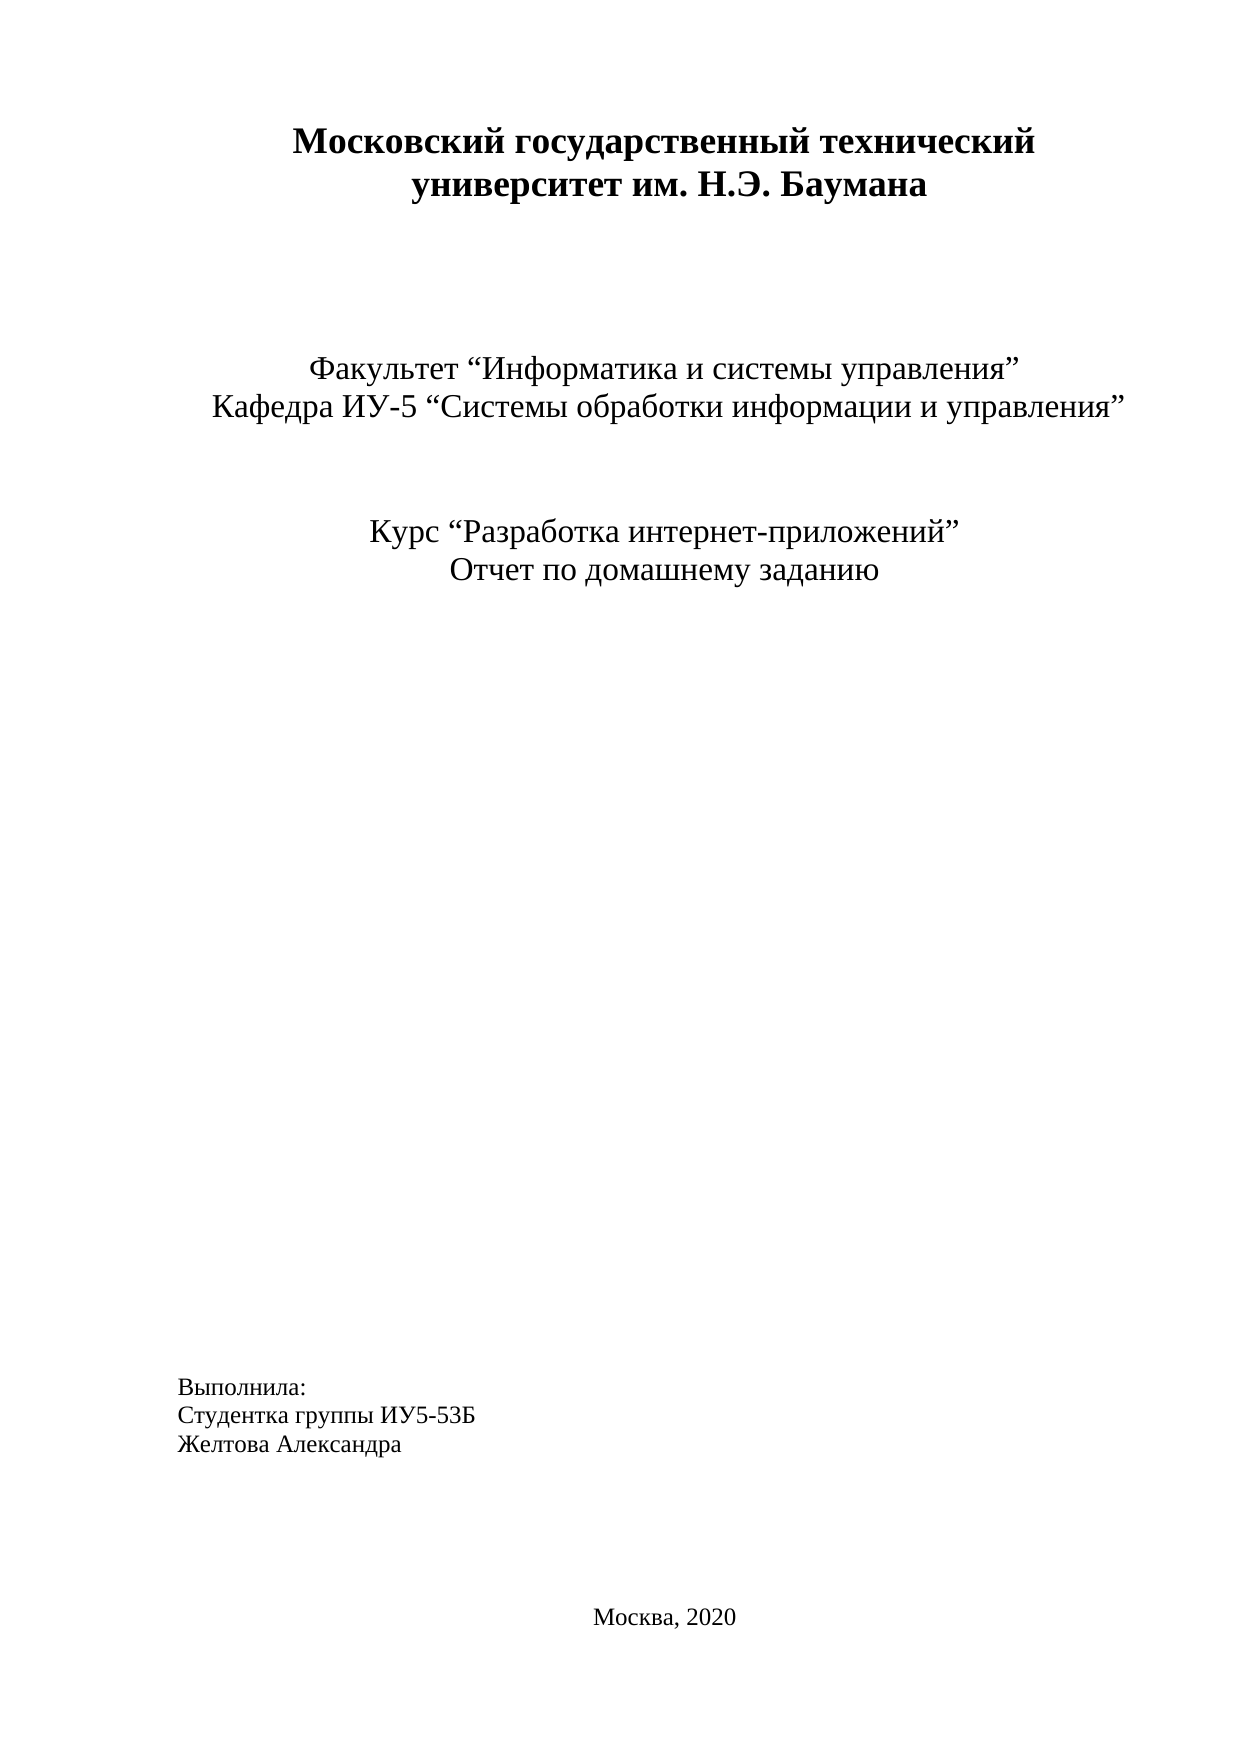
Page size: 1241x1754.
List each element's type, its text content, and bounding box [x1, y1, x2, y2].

text Московский государственный технический [177, 118, 1152, 161]
text Кафедра ИУ-5 “Системы обработки информации и управления” [177, 386, 1152, 425]
text Отчет по домашнему заданию [177, 549, 1152, 588]
text университет им. Н.Э. Баумана [177, 161, 1152, 204]
text Желтова Александра [177, 1429, 1152, 1458]
text Выполнила: [177, 1372, 1152, 1400]
text Студентка группы ИУ5-53Б [177, 1400, 1152, 1429]
text Москва, 2020 [177, 1602, 1152, 1630]
text Факультет “Информатика и системы управления” [177, 348, 1152, 386]
text Курс “Разработка интернет-приложений” [177, 511, 1152, 549]
